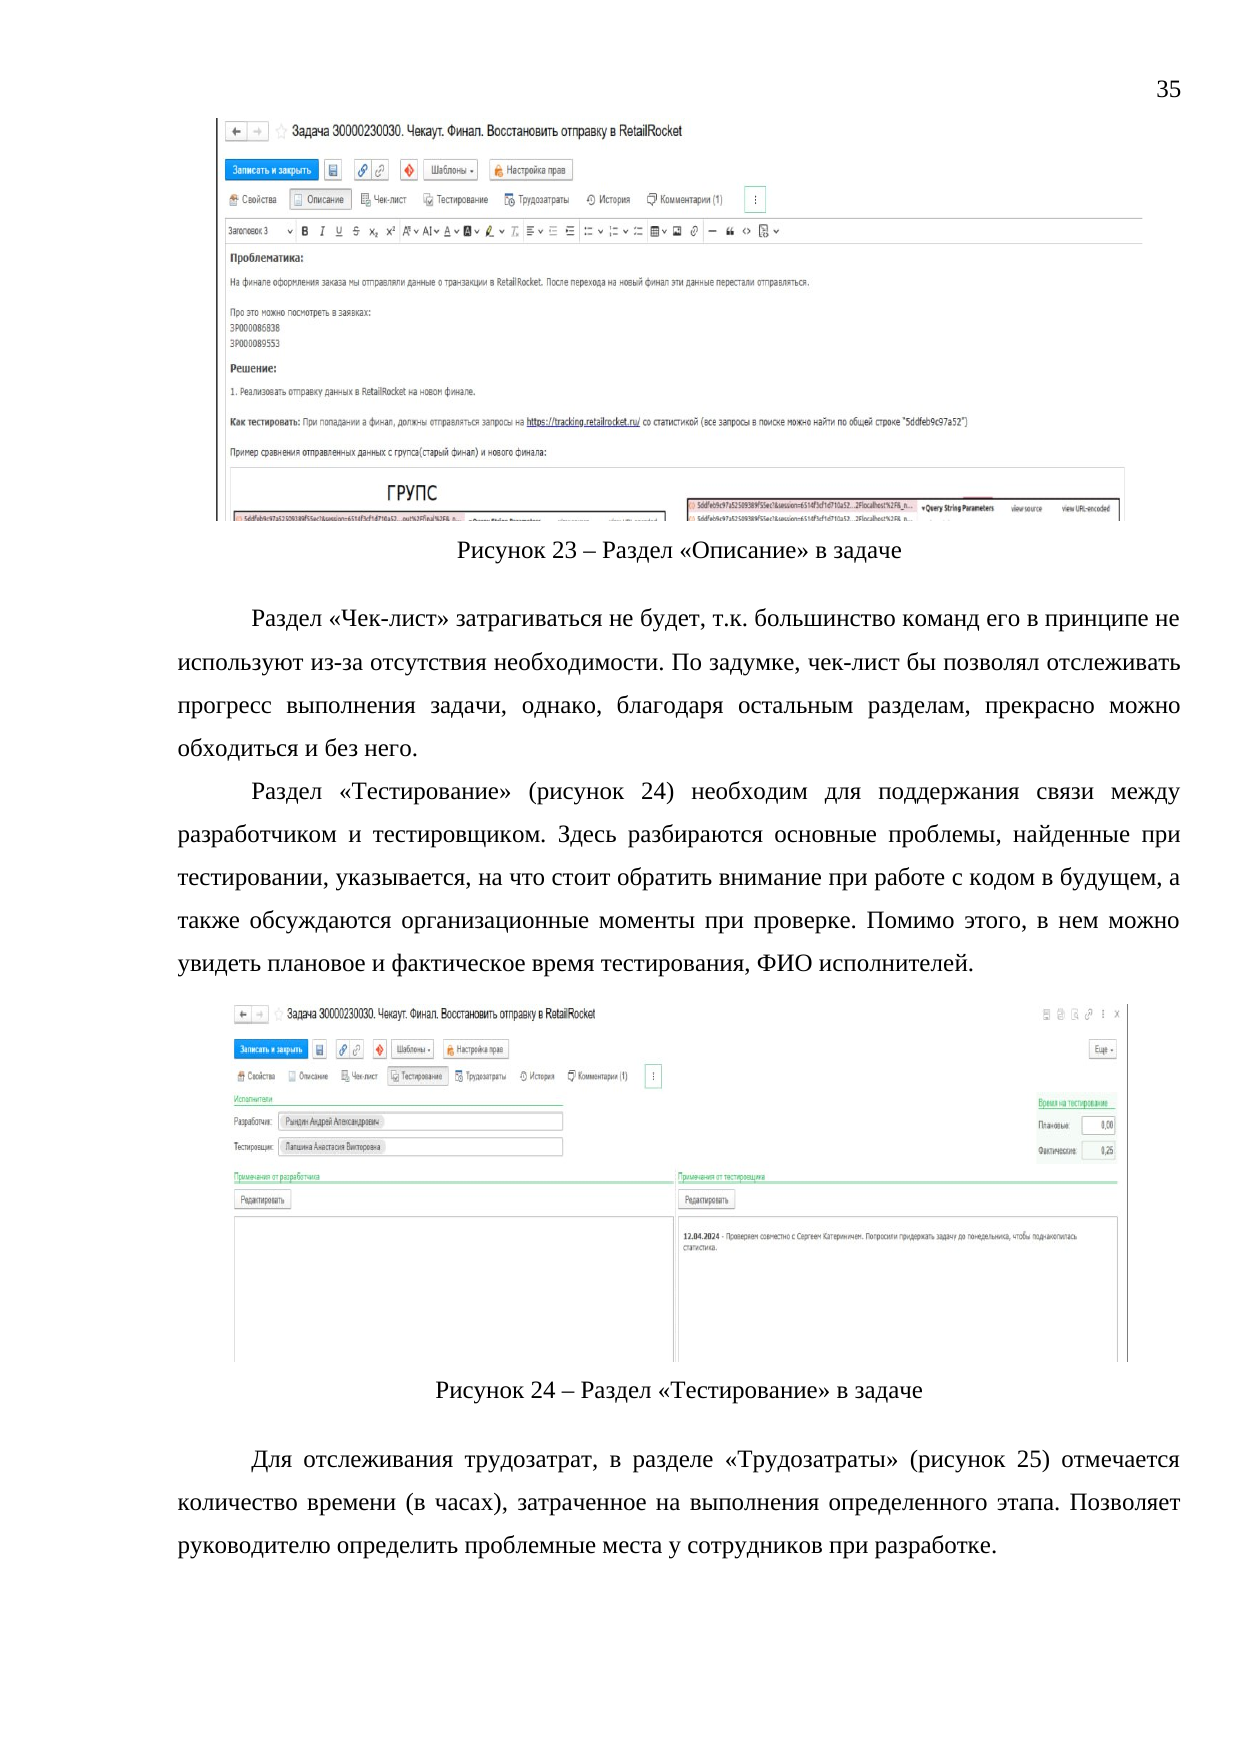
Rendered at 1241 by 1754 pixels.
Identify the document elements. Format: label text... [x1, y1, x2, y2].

text Рисунок 23 – Раздел «Описание» в задаче [177, 535, 1181, 564]
picture [216, 118, 1143, 521]
text Раздел «Тестирование» (рисунок 24) необходим для поддержания связи между разработчиком и тестировщиком. Здесь разбираются основные проблемы, найденные при тестировании, указывается, на что стоит обратить внимание при работе с кодом в будущем, а также обсуждаются организационные моменты при проверке. Помимо этого, в нем можно увидеть плановое и фактическое время тестирования, ФИО исполнителей. [177, 776, 1181, 977]
picture [230, 1004, 1128, 1362]
text Раздел «Чек-лист» затрагиваться не будет, т.к. большинство команд его в принципе не используют из-за отсутствия необходимости. По задумке, чек-лист бы позволял отслеживать прогресс выполнения задачи, однако, благодаря остальным разделам, прекрасно можно обходиться и без него. [177, 603, 1181, 762]
text Рисунок 24 – Раздел «Тестирование» в задаче [177, 1376, 1181, 1404]
text Для отслеживания трудозатрат, в разделе «Трудозатраты» (рисунок 25) отмечается количество времени (в часах), затраченное на выполнения определенного этапа. Позволяет руководителю определить проблемные места у сотрудников при разработке. [177, 1444, 1181, 1559]
